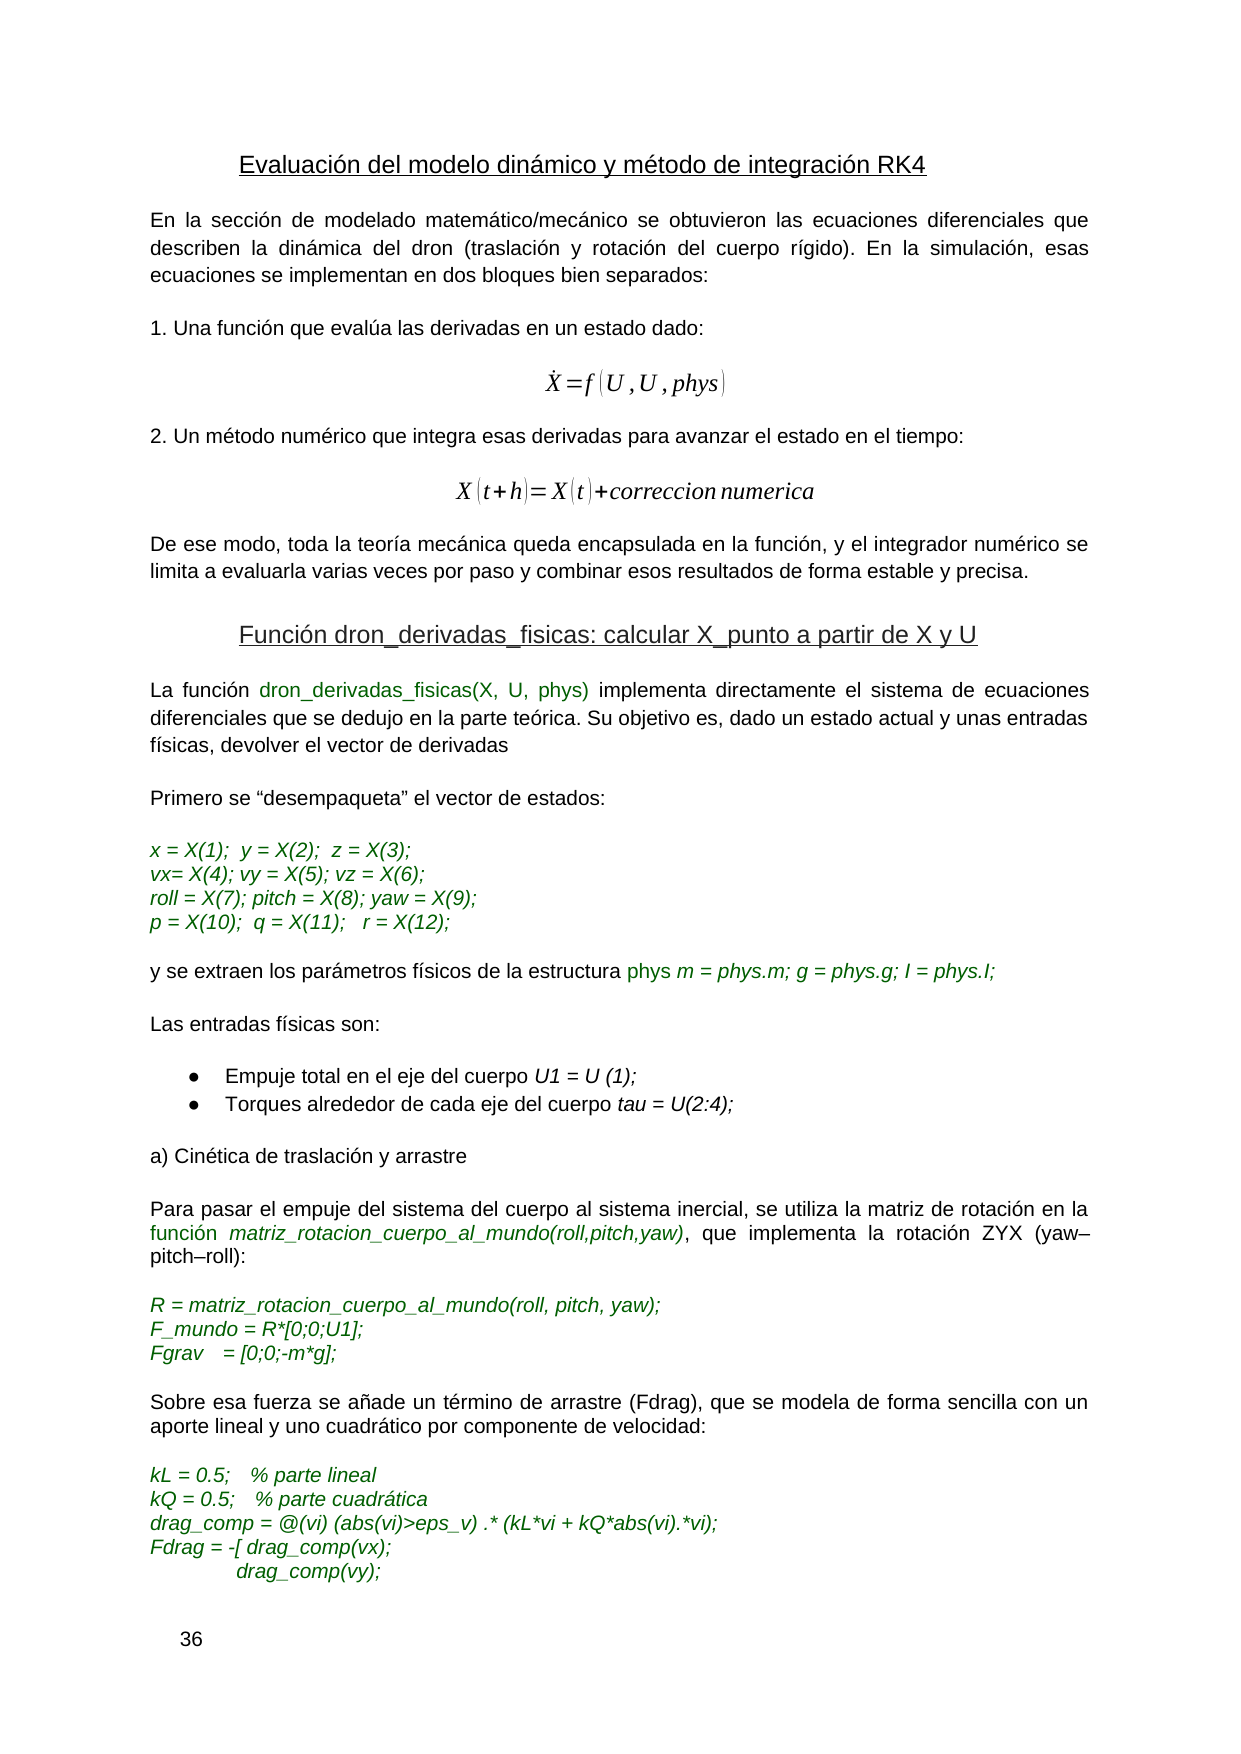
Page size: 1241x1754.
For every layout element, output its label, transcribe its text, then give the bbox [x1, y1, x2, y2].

text Primero se “desempaqueta” el vector de estados: [150, 786, 1090, 809]
text a) Cinética de traslación y arrastre [150, 1144, 1090, 1168]
text 1. Una función que evalúa las derivadas en un estado dado: [150, 316, 1090, 339]
text Sobre esa fuerza se añade un término de arrastre (Fdrag), que se modela de forma sencilla con un aporte lineal y uno cuadrático por componente de velocidad: [150, 1390, 1090, 1438]
text roll = X(7); pitch = X(8); yaw = X(9); [150, 886, 1090, 910]
text En la sección de modelado matemático/mecánico se obtuvieron las ecuaciones diferenciales que describen la dinámica del dron (traslación y rotación del cuerpo rígido). En la simulación, esas ecuaciones se implementan en dos bloques bien separados: [150, 208, 1090, 287]
text kL = 0.5; % parte lineal [150, 1463, 1090, 1487]
text R = matriz_rotacion_cuerpo_al_mundo(roll, pitch, yaw); [150, 1293, 1090, 1317]
text F_mundo = R*[0;0;U1]; [150, 1317, 1090, 1341]
text La función dron_derivadas_fisicas(X, U, phys) implementa directamente el sistema de ecuaciones diferenciales que se dedujo en la parte teórica. Su objetivo es, dado un estado actual y unas entradas físicas, devolver el vector de derivadas [150, 678, 1090, 757]
list Torques alrededor de cada eje del cuerpo tau = U(2:4); [187, 1091, 1090, 1115]
text x = X(1); y = X(2); z = X(3); [150, 838, 1090, 862]
subtitle Función dron_derivadas_fisicas: calcular X_punto a partir de X y U [150, 620, 1090, 649]
text drag_comp = @(vi) (abs(vi)>eps_v) .* (kL*vi + kQ*abs(vi).*vi); [150, 1511, 1090, 1535]
text kQ = 0.5; % parte cuadrática [150, 1487, 1090, 1511]
list Empuje total en el eje del cuerpo U1 = U (1); [187, 1064, 1090, 1088]
text p = X(10); q = X(11); r = X(12); [150, 910, 1090, 934]
text Para pasar el empuje del sistema del cuerpo al sistema inercial, se utiliza la matriz de rotación en la función matriz_rotacion_cuerpo_al_mundo(roll,pitch,yaw), que implementa la rotación ZYX (yaw–pitch–roll): [150, 1196, 1090, 1268]
text De ese modo, toda la teoría mecánica queda encapsulada en la función, y el integrador numérico se limita a evaluarla varias veces por paso y combinar esos resultados de forma estable y precisa. [150, 532, 1090, 583]
text Las entradas físicas son: [150, 1011, 1090, 1035]
text drag_comp(vy); [150, 1559, 1090, 1583]
text vx= X(4); vy = X(5); vz = X(6); [150, 862, 1090, 886]
subtitle Evaluación del modelo dinámico y método de integración RK4 [150, 150, 1090, 179]
text Fdrag = -[ drag_comp(vx); [150, 1535, 1090, 1559]
text y se extraen los parámetros físicos de la estructura phys m = phys.m; g = phys.g; I = phys.I; [150, 959, 1090, 983]
text Fgrav = [0;0;-m*g]; [150, 1341, 1090, 1365]
text 2. Un método numérico que integra esas derivadas para avanzar el estado en el tiempo: [150, 424, 1090, 448]
